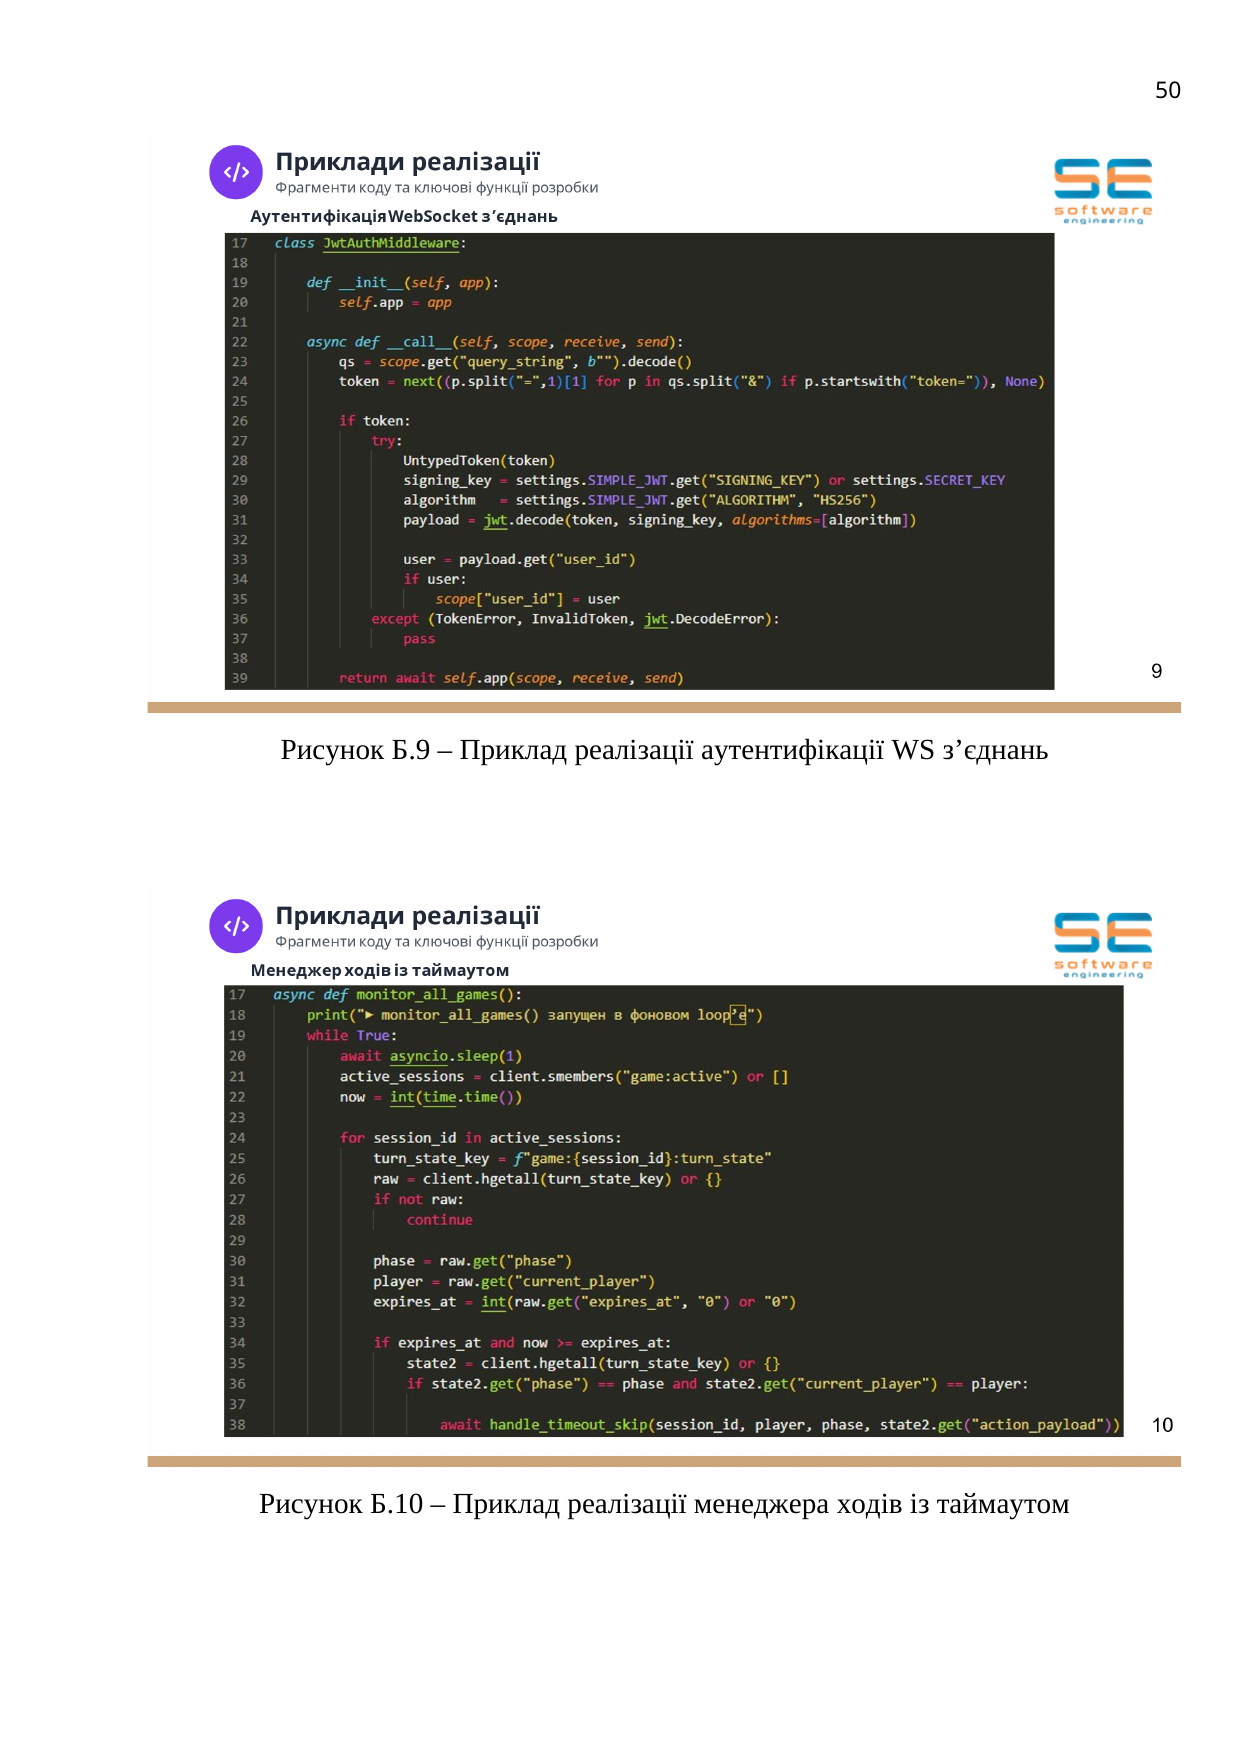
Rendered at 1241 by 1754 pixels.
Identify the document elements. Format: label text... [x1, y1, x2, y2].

text Рисунок Б.9 – Приклад реалізації аутентифікації WS з’єднань [148, 732, 1181, 766]
picture [147, 131, 1182, 713]
text Рисунок Б.10 – Приклад реалізації менеджера ходів із таймаутом [148, 1486, 1181, 1520]
picture [147, 885, 1182, 1467]
